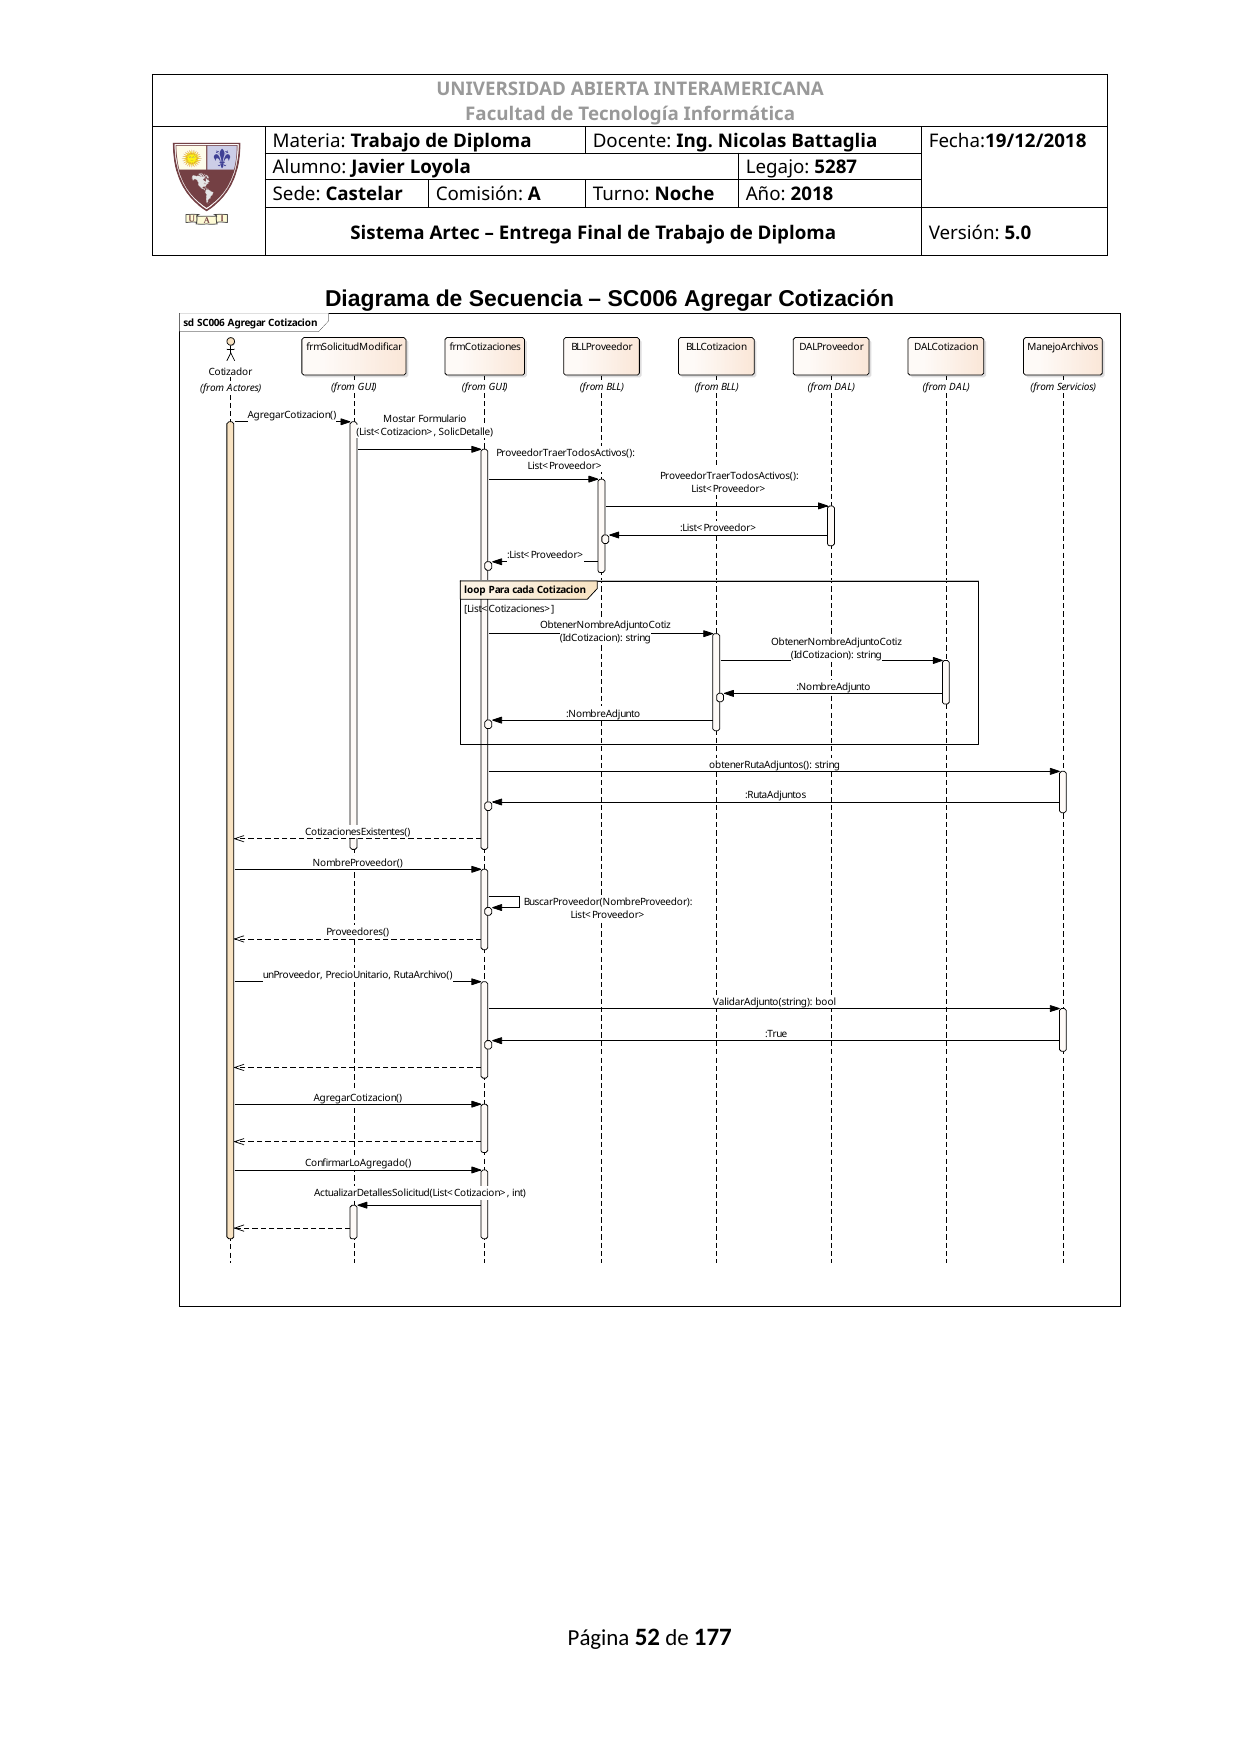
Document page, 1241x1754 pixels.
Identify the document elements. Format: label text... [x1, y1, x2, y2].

text Diagrama de Secuencia – SC006 Agregar Cotización [251, 284, 1122, 311]
picture [157, 136, 257, 228]
